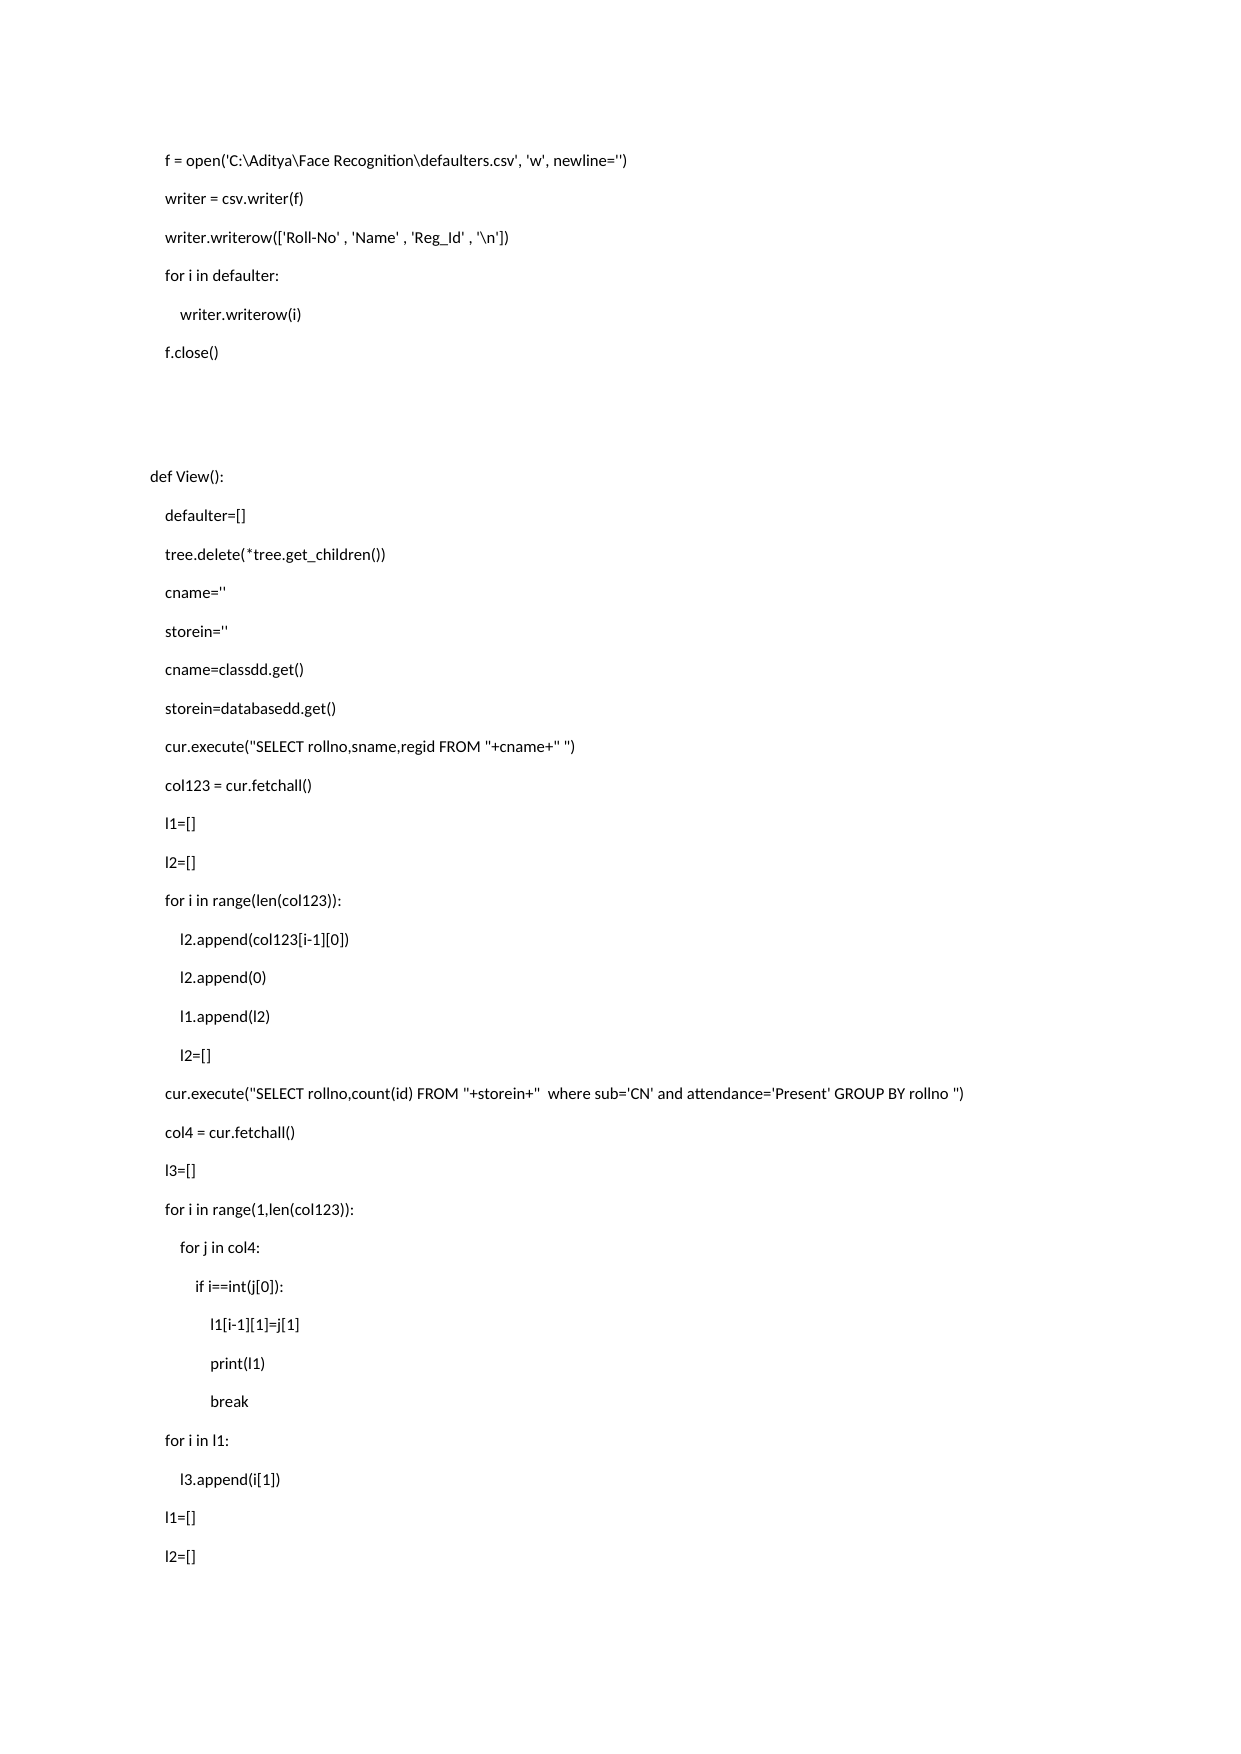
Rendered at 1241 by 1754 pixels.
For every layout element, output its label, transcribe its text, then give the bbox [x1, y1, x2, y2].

text l2.append(0) [150, 968, 1090, 988]
text writer.writerow(['Roll-No' , 'Name' , 'Reg_Id' , '\n']) [150, 227, 1090, 247]
text l1=[] [150, 1507, 1090, 1528]
text storein=databasedd.get() [150, 698, 1090, 718]
text col123 = cur.fetchall() [150, 775, 1090, 795]
text f = open('C:\Aditya\Face Recognition\defaulters.csv', 'w', newline='') [150, 150, 1090, 170]
text col4 = cur.fetchall() [150, 1122, 1090, 1142]
text l2=[] [150, 1546, 1090, 1566]
text l2=[] [150, 1045, 1090, 1065]
text for i in range(len(col123)): [150, 891, 1090, 911]
text break [150, 1392, 1090, 1412]
text l1=[] [150, 813, 1090, 834]
text l2.append(col123[i-1][0]) [150, 929, 1090, 949]
text l1.append(l2) [150, 1006, 1090, 1027]
text cname='' [150, 582, 1090, 603]
text l1[i-1][1]=j[1] [150, 1314, 1090, 1335]
text storein='' [150, 621, 1090, 641]
text cur.execute("SELECT rollno,count(id) FROM "+storein+" where sub='CN' and attendance='Present' GROUP BY rollno ") [150, 1083, 1090, 1104]
text if i==int(j[0]): [150, 1276, 1090, 1296]
text defaulter=[] [150, 505, 1090, 526]
text for i in l1: [150, 1430, 1090, 1451]
text def View(): [150, 467, 1090, 487]
text for i in defaulter: [150, 266, 1090, 286]
text cname=classdd.get() [150, 659, 1090, 680]
text l3=[] [150, 1160, 1090, 1181]
text l2=[] [150, 852, 1090, 872]
text l3.append(i[1]) [150, 1469, 1090, 1489]
text for i in range(1,len(col123)): [150, 1199, 1090, 1219]
text for j in col4: [150, 1237, 1090, 1258]
text f.close() [150, 343, 1090, 363]
text writer = csv.writer(f) [150, 188, 1090, 209]
text tree.delete(*tree.get_children()) [150, 544, 1090, 564]
text cur.execute("SELECT rollno,sname,regid FROM "+cname+" ") [150, 736, 1090, 757]
text writer.writerow(i) [150, 304, 1090, 324]
text print(l1) [150, 1353, 1090, 1373]
